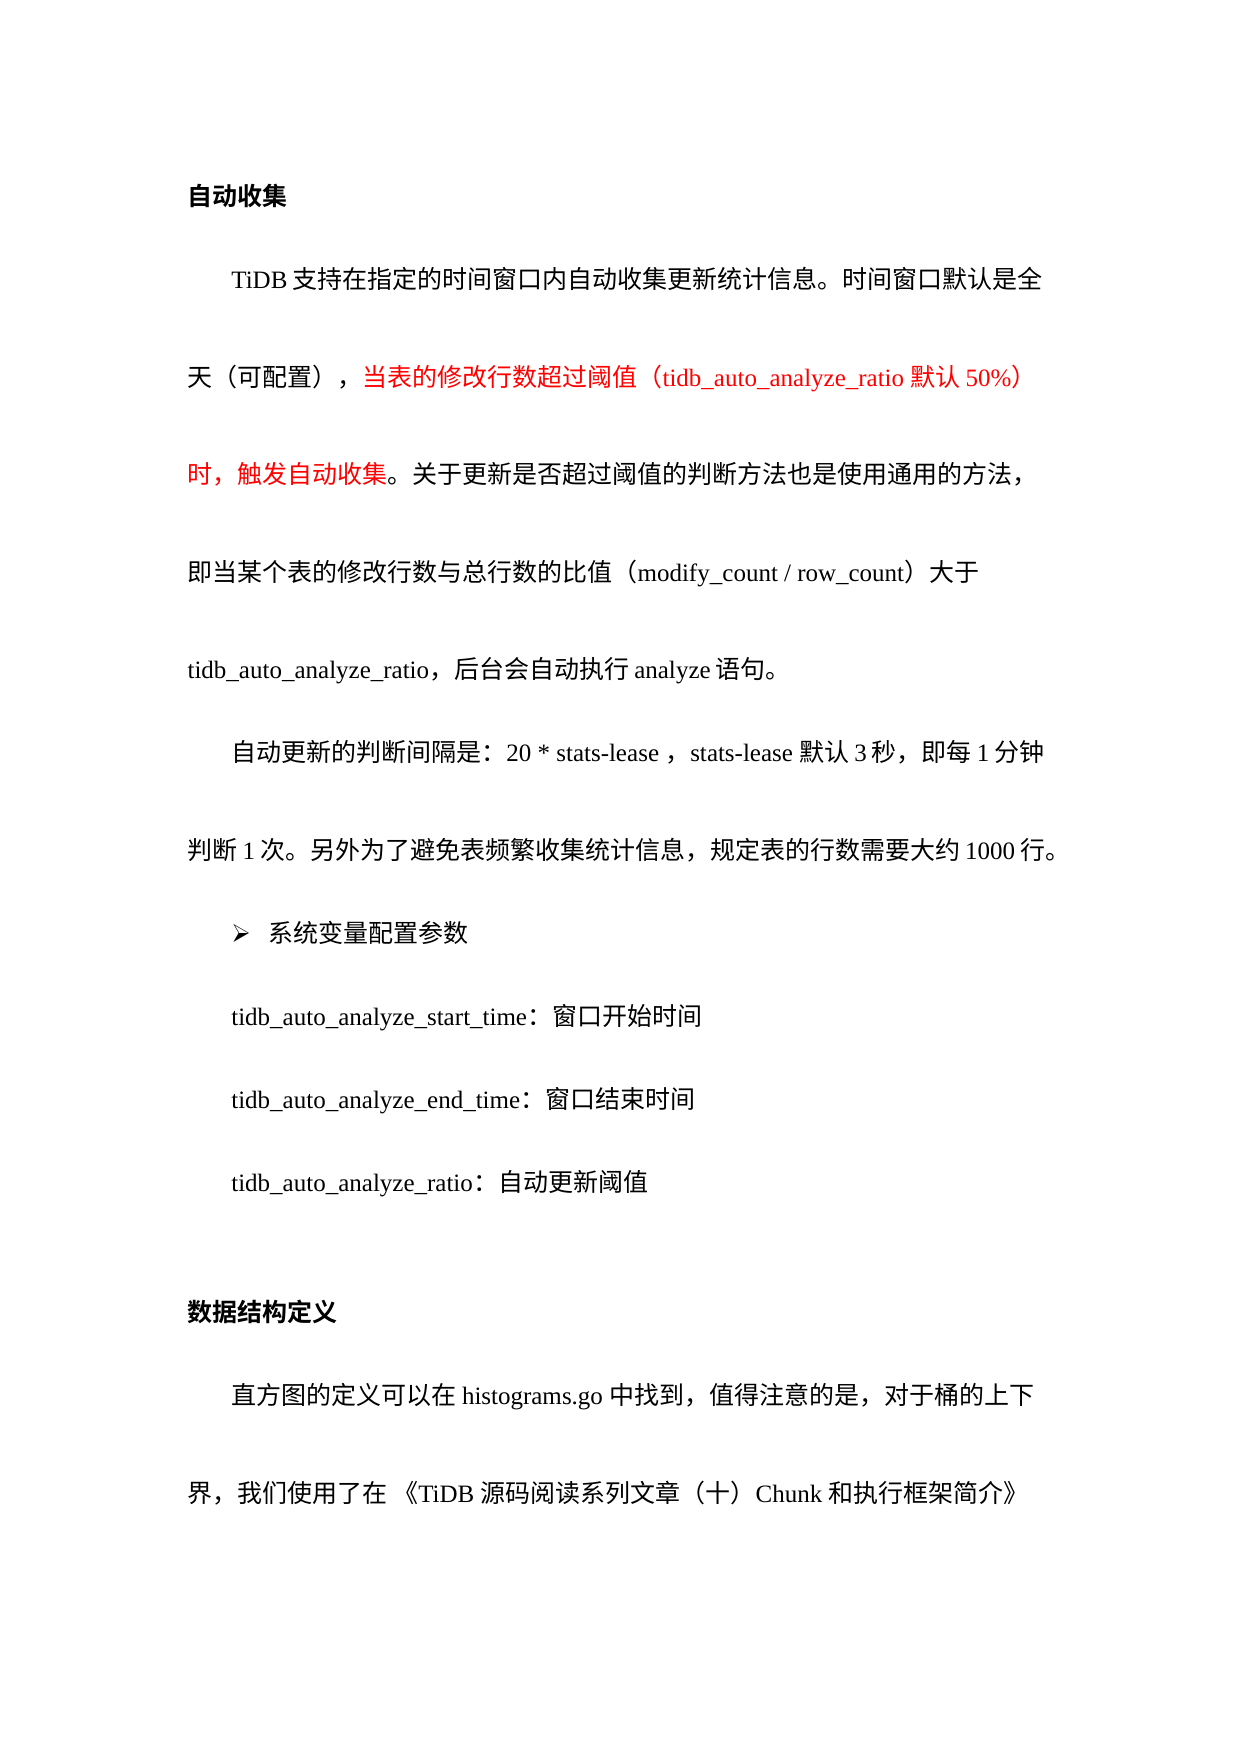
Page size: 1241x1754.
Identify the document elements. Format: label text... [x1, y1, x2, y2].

list 系统变量配置参数 [231, 899, 1053, 964]
subtitle 数据结构定义 [187, 1278, 1053, 1343]
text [187, 1361, 1053, 1524]
subtitle 自动收集 [187, 162, 1053, 227]
text tidb_auto_analyze_ratio：自动更新阈值 [187, 1148, 1053, 1213]
text 自动更新的判断间隔是：20 * stats-lease ，stats-lease 默认3秒，即每1分钟判断1次。另外为了避免表频繁收集统计信息，规定表的行数需要大约1000行。 [187, 718, 1053, 881]
text tidb_auto_analyze_end_time：窗口结束时间 [187, 1065, 1053, 1130]
text tidb_auto_analyze_start_time：窗口开始时间 [187, 982, 1053, 1047]
text TiDB支持在指定的时间窗口内自动收集更新统计信息。时间窗口默认是全天（可配置），当表的修改行数超过阈值（tidb_auto_analyze_ratio 默认50%）时，触发自动收集。关于更新是否超过阈值的判断方法也是使用通用的方法，即当某个表的修改行数与总行数的比值（modify_count / row_count）大于 tidb_auto_analyze_ratio，后台会自动执行analyze语句。 [187, 245, 1053, 700]
